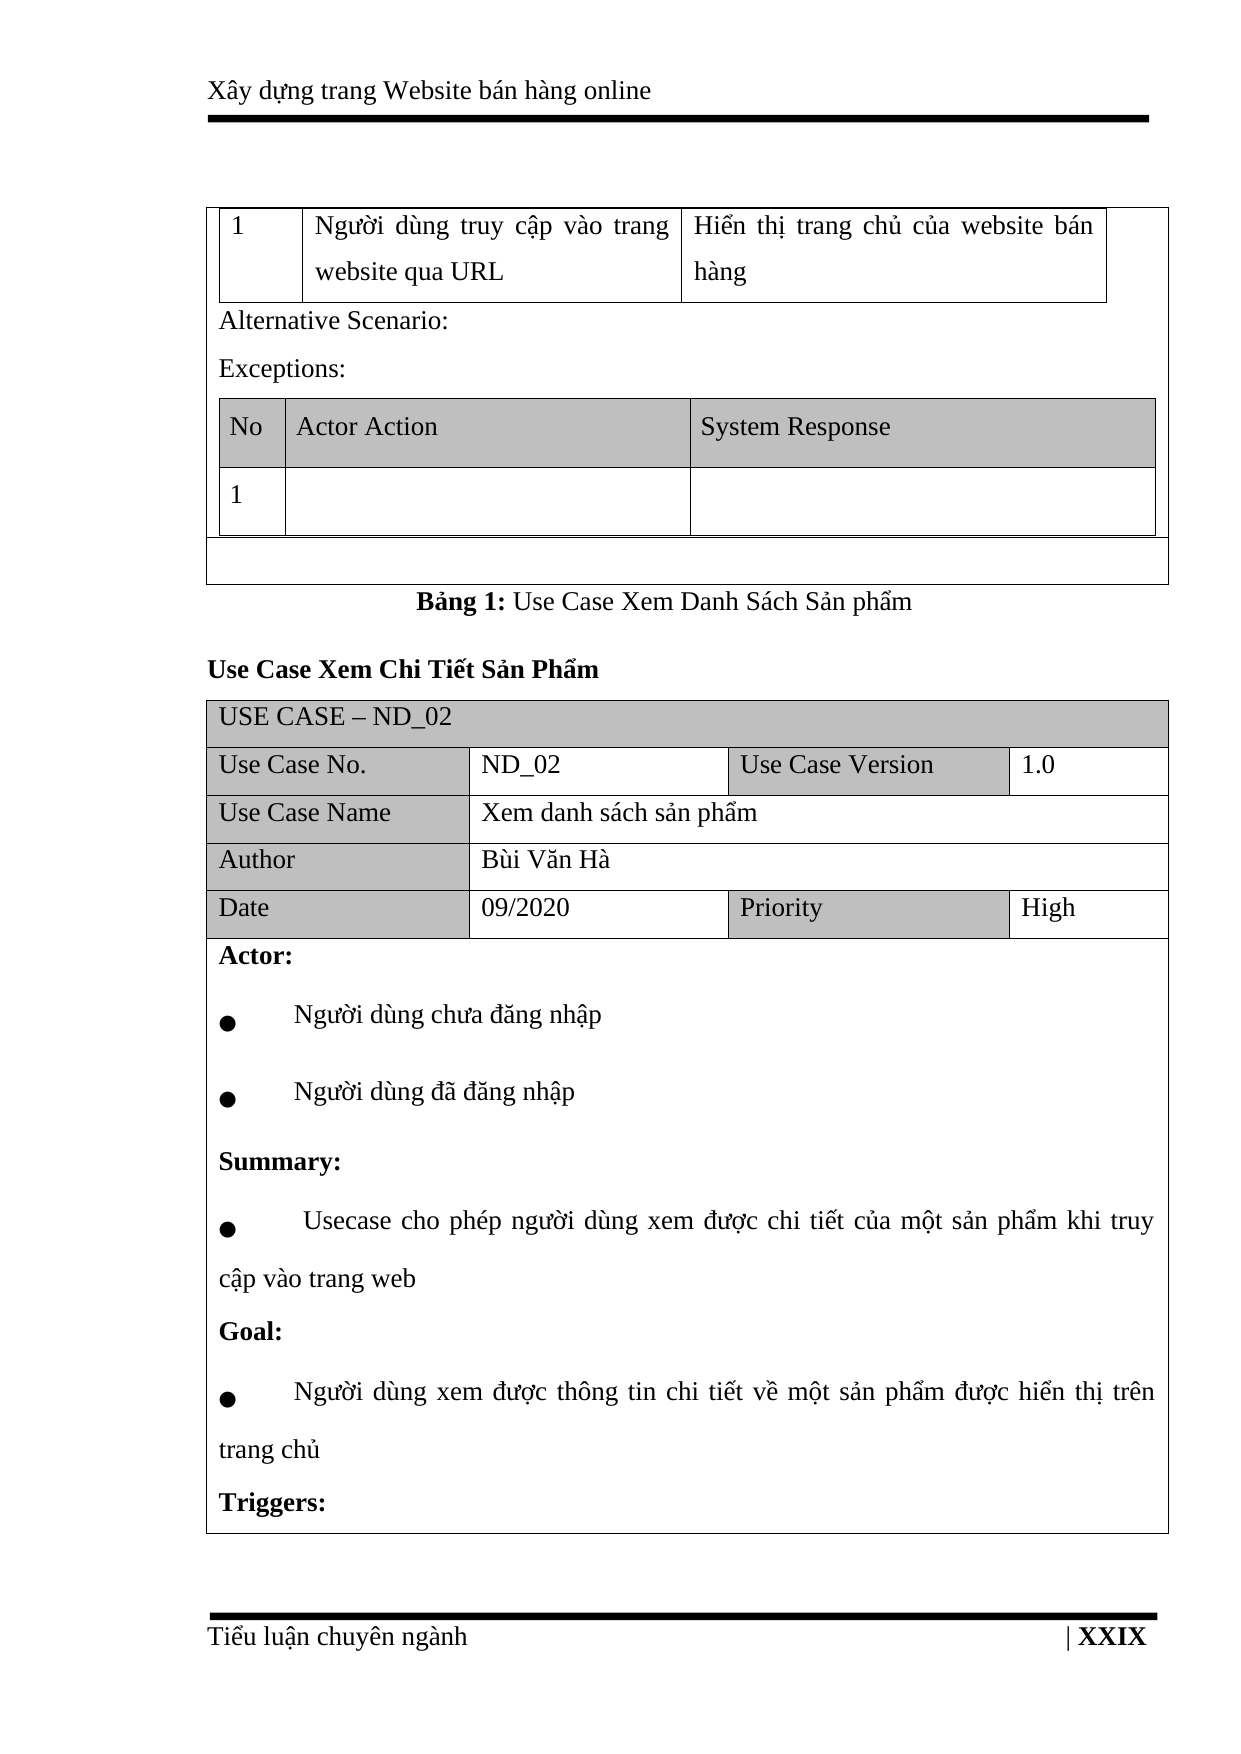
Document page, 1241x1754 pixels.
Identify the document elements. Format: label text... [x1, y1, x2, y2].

table_cell Bùi Văn Hà [470, 844, 1168, 890]
table_cell ND_02 [470, 748, 728, 795]
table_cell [207, 939, 1168, 1532]
table_header USE CASE – ND_02 [207, 701, 1168, 747]
table_cell High [1010, 891, 1168, 938]
table_cell Author [207, 844, 469, 890]
table_cell [207, 538, 1168, 584]
table_cell Priority [729, 891, 1009, 938]
text Bảng 1: Use Case Xem Danh Sách Sản phẩm [207, 585, 1122, 616]
subtitle Use Case Xem Chi Tiết Sản Phẩm [207, 653, 1122, 684]
table_cell Date [207, 891, 469, 938]
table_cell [207, 208, 1168, 537]
table_cell 09/2020 [470, 891, 728, 938]
table_cell Xem danh sách sản phẩm [470, 796, 1168, 843]
table_cell 1.0 [1010, 748, 1168, 795]
table_cell Use Case Version [729, 748, 1009, 795]
table_cell Use Case Name [207, 796, 469, 843]
table_cell Use Case No. [207, 748, 469, 795]
